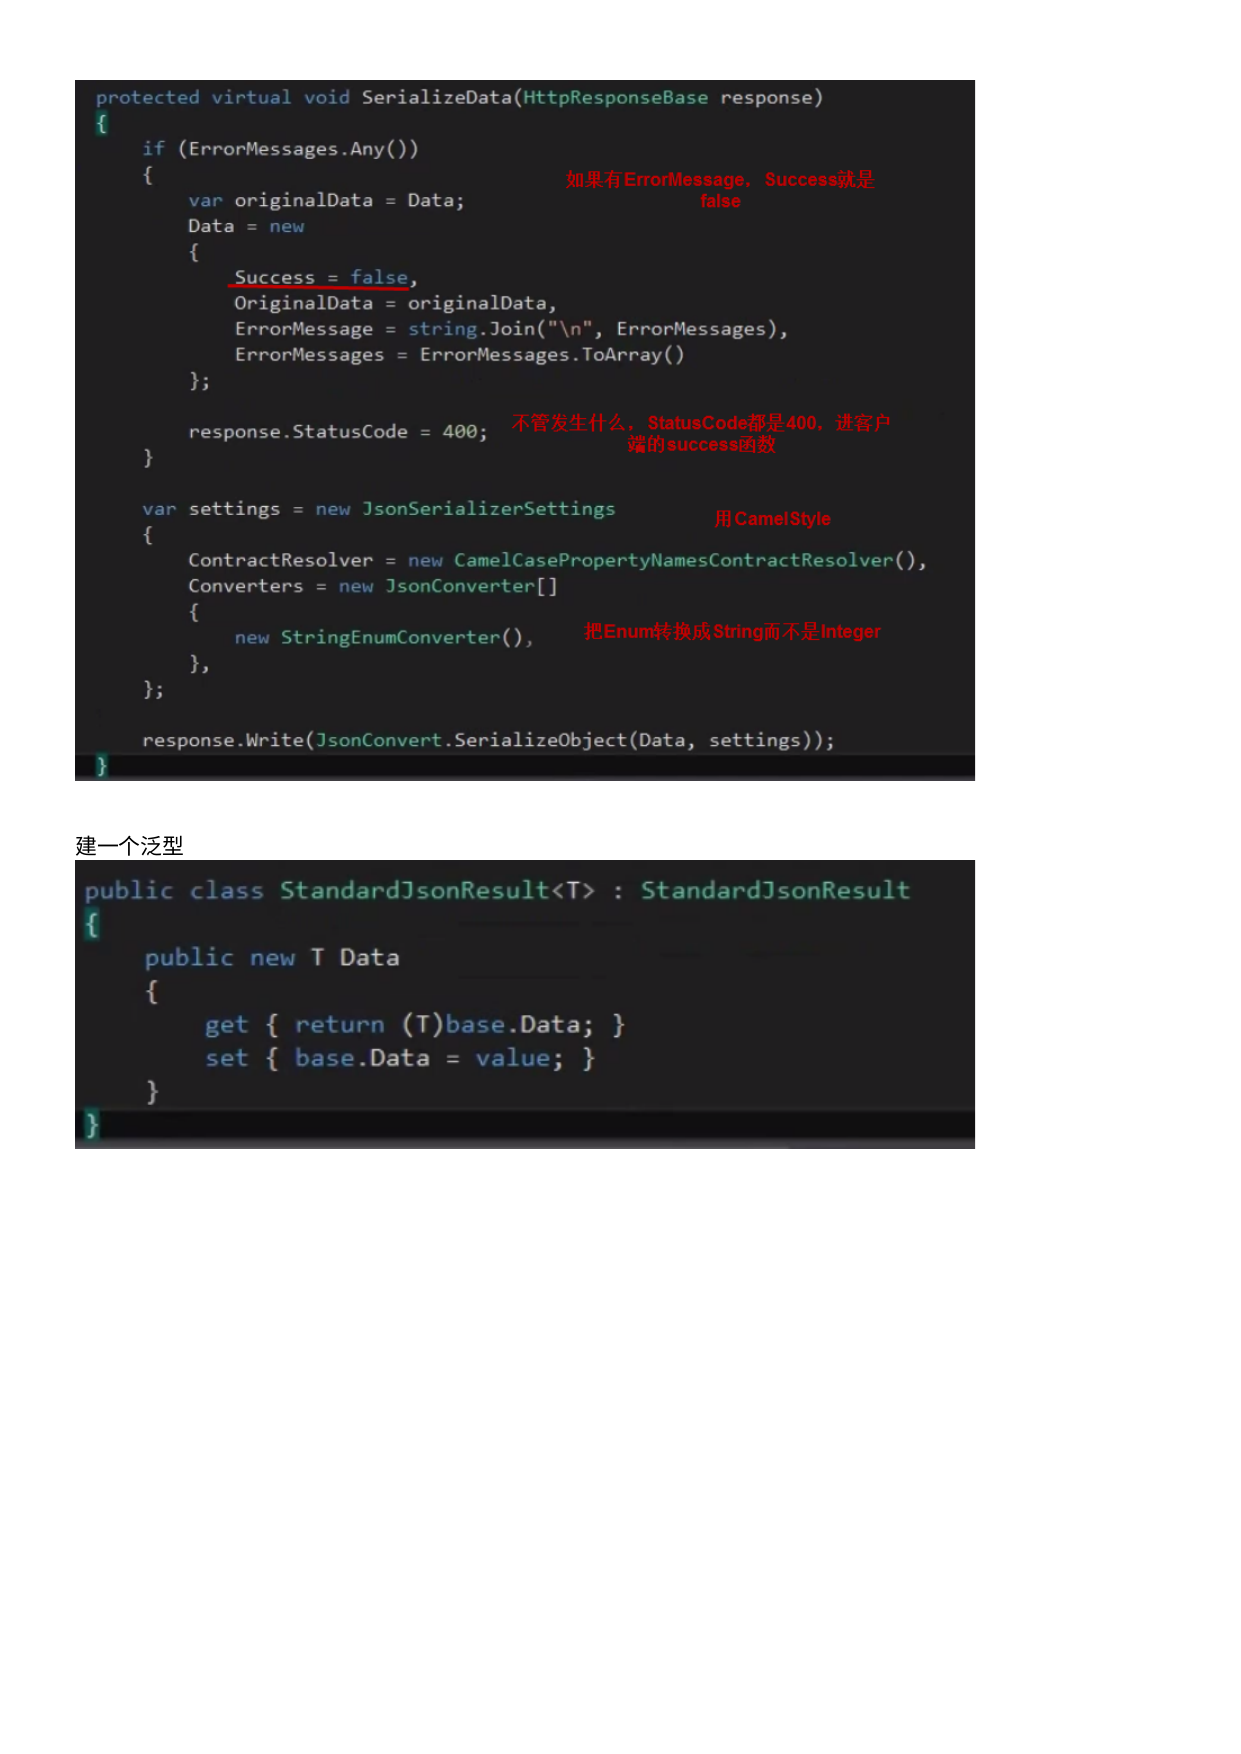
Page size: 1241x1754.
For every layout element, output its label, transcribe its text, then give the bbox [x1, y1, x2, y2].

text 建一个泛型 [75, 828, 1165, 861]
picture [75, 80, 976, 781]
picture [75, 860, 976, 1149]
